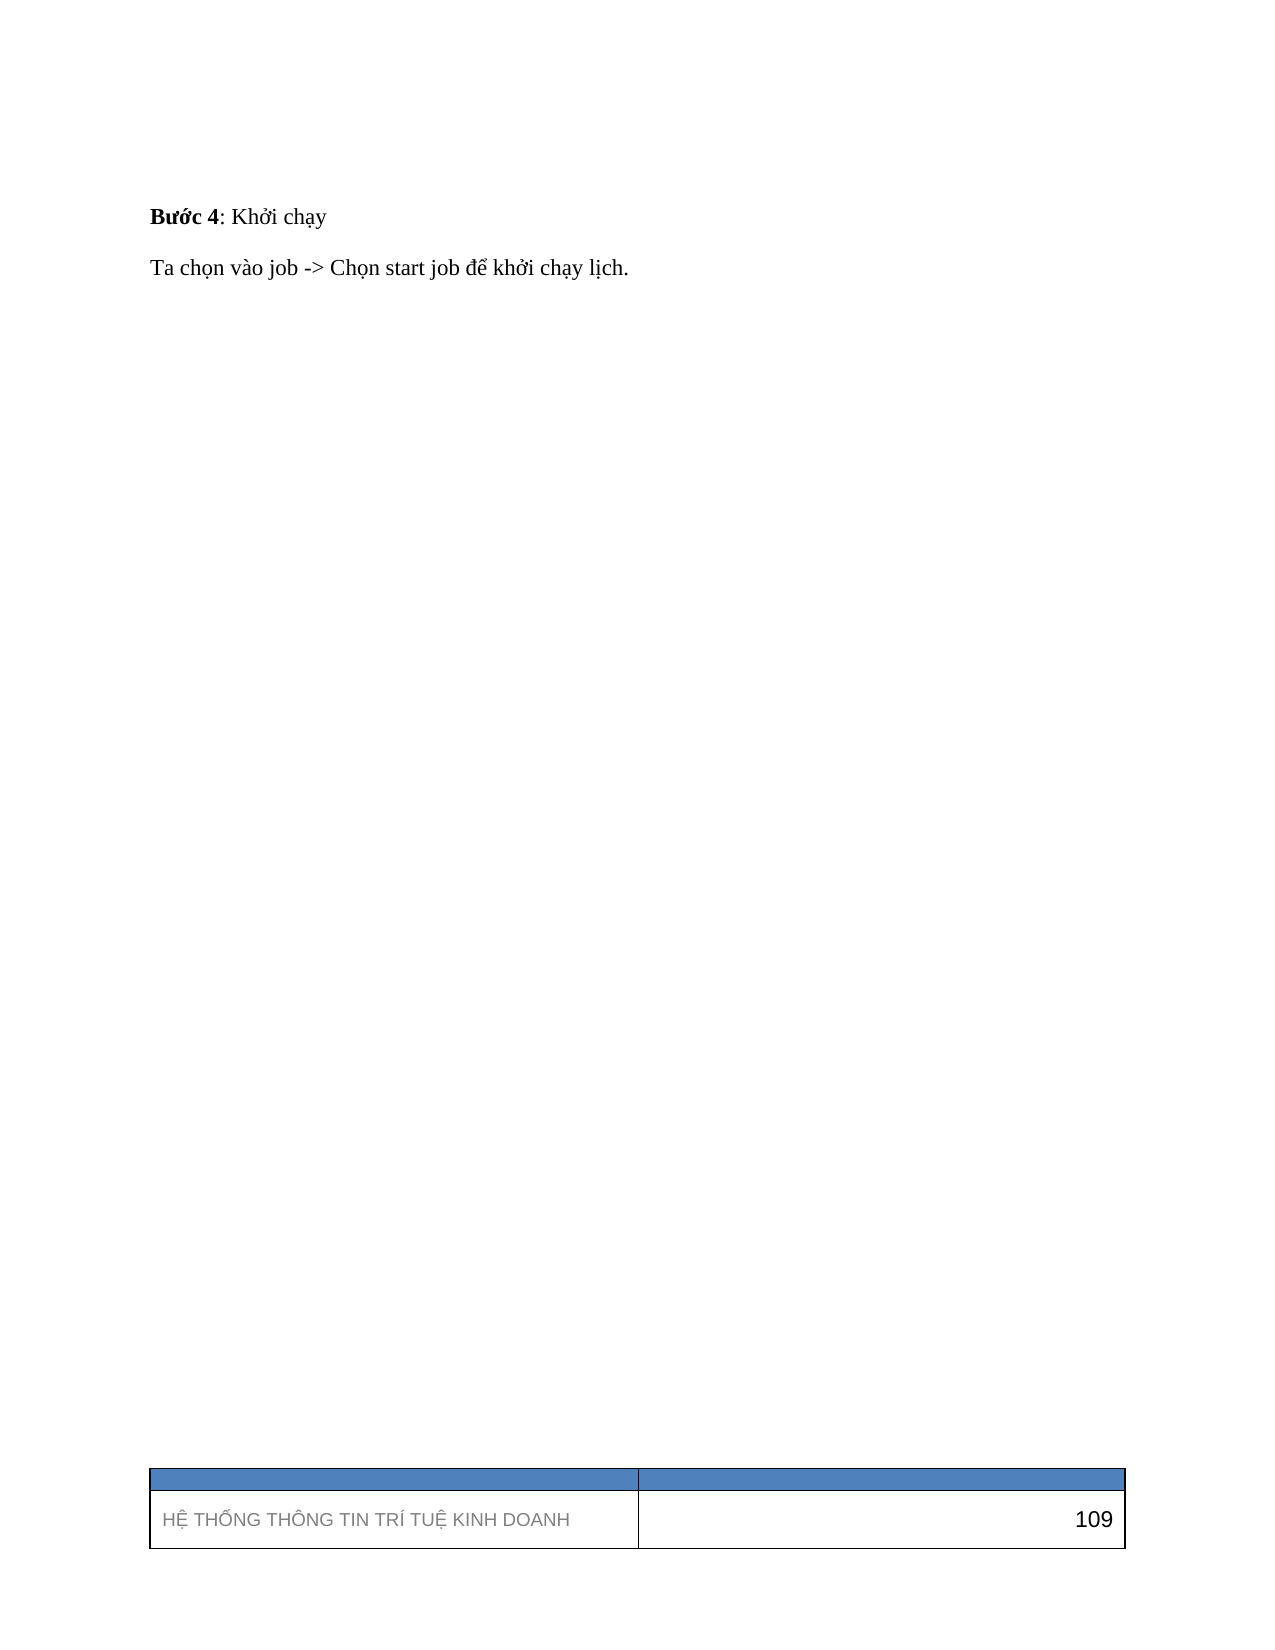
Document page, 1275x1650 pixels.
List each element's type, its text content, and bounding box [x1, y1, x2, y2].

text Ta chọn vào job -> Chọn start job để khởi chạy lịch. [150, 254, 1125, 281]
text Bước 4: Khởi chạy [150, 203, 1125, 230]
